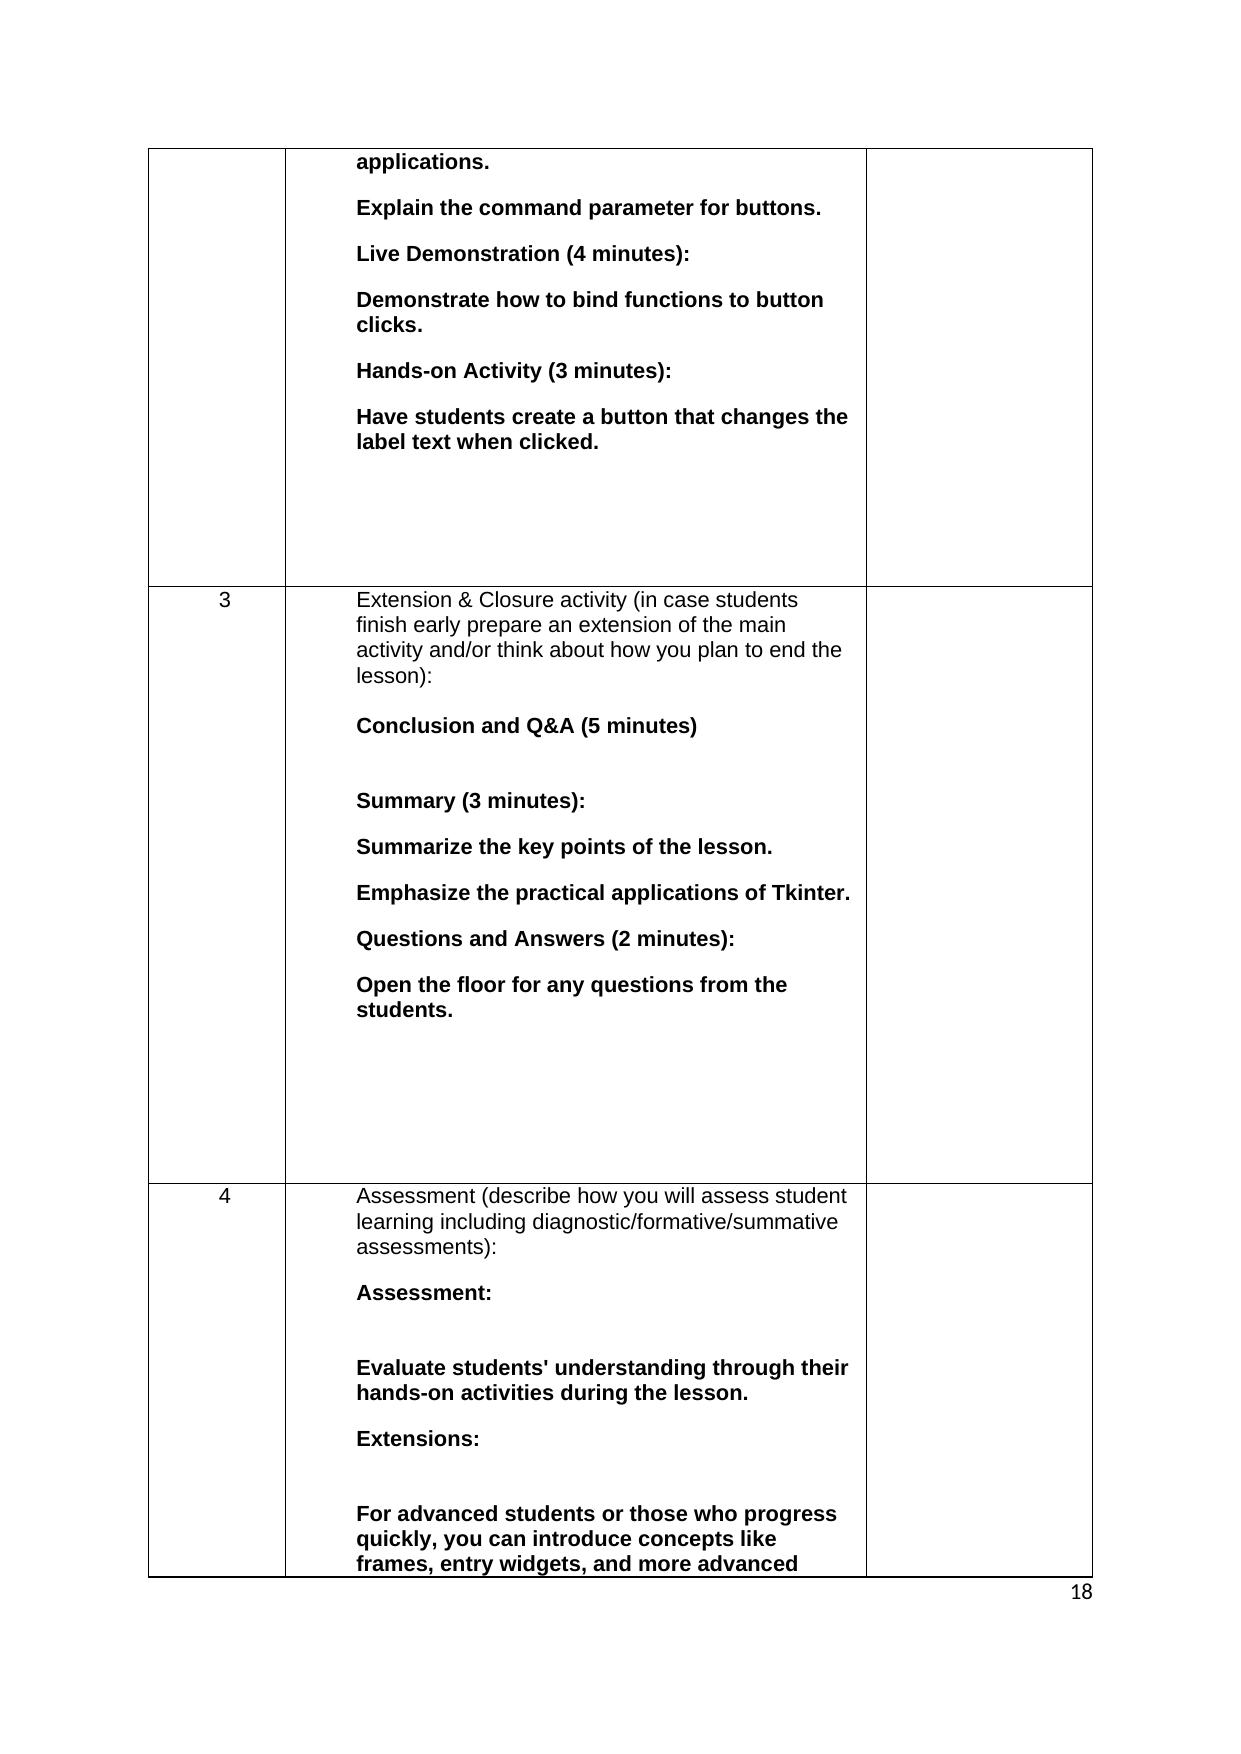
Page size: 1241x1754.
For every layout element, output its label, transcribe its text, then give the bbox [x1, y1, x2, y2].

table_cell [286, 1184, 866, 1576]
table_cell 2 [149, 149, 285, 586]
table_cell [286, 149, 866, 586]
table_cell 4 [149, 1184, 285, 1576]
table_cell [867, 587, 1092, 1182]
table_cell [867, 149, 1092, 586]
table_cell Extension & Closure activity (in case students finish early prepare an extension of the main activity and/or think about how you plan to end the lesson): Conclusion and Q&A (5 minutes) Summary (3 minutes): Summarize the key points of the lesson. Emphasize the practical applications of Tkinter. Questions and Answers (2 minutes): Open the floor for any questions from the students. [286, 587, 866, 1182]
table_cell [867, 1184, 1092, 1576]
table_cell 3 [149, 587, 285, 1182]
